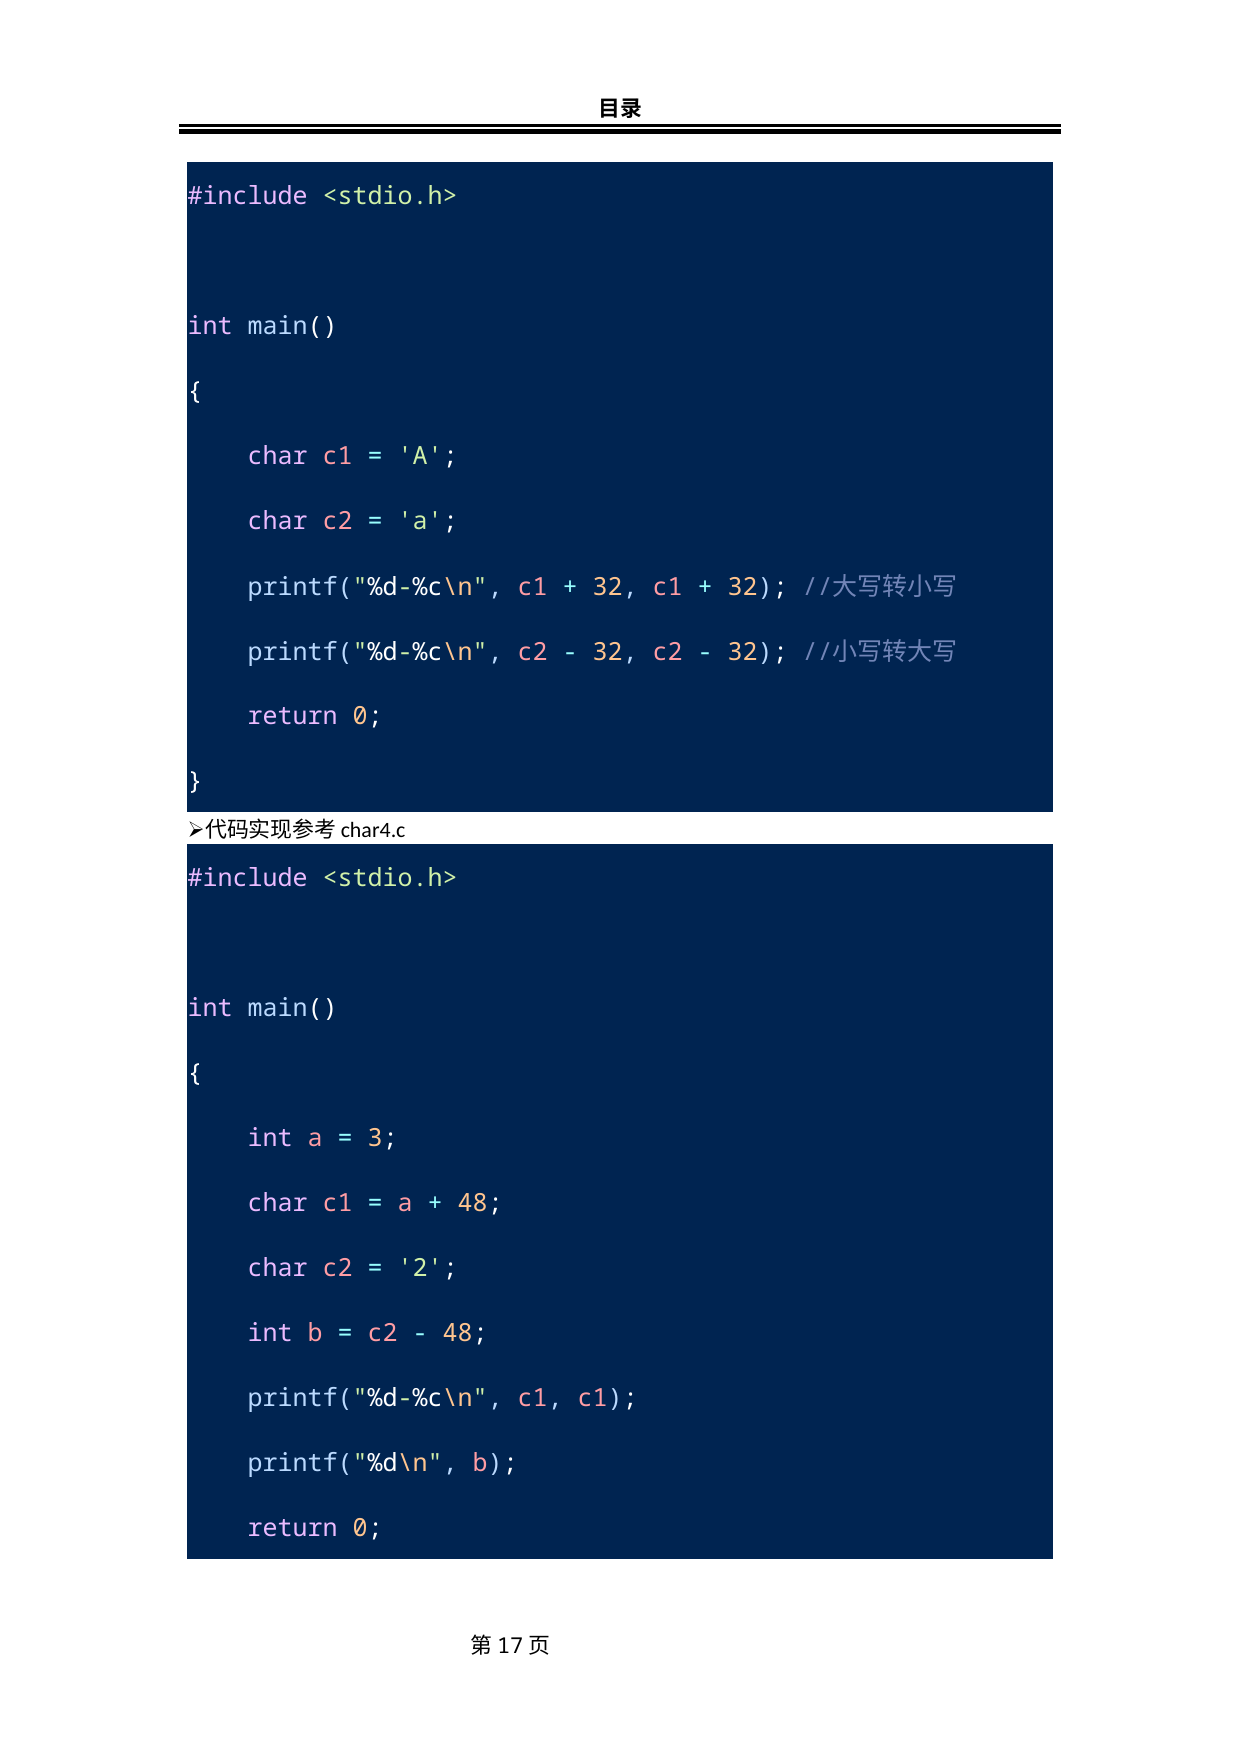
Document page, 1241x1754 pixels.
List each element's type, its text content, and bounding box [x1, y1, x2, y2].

text int main() [187, 974, 1053, 1039]
text #include <stdio.h> [187, 844, 1053, 909]
text { [187, 1039, 1053, 1104]
text printf("%d-%c\n", c1 + 32, c1 + 32); //大写转小写 [187, 552, 1053, 617]
text printf("%d\n", b); [187, 1429, 1053, 1494]
text int b = c2 - 48; [187, 1299, 1053, 1364]
text #include <stdio.h> [187, 162, 1053, 227]
list 代码实现参考char4.c [187, 812, 1053, 844]
text int a = 3; [187, 1104, 1053, 1169]
text char c1 = 'A'; [187, 422, 1053, 487]
text printf("%d-%c\n", c2 - 32, c2 - 32); //小写转大写 [187, 617, 1053, 682]
text return 0; [187, 1494, 1053, 1559]
text int main() [187, 292, 1053, 357]
text return 0; [187, 682, 1053, 747]
text char c1 = a + 48; [187, 1169, 1053, 1234]
text } [187, 747, 1053, 812]
text printf("%d-%c\n", c1, c1); [187, 1364, 1053, 1429]
text char c2 = '2'; [187, 1234, 1053, 1299]
text { [187, 357, 1053, 422]
text char c2 = 'a'; [187, 487, 1053, 552]
